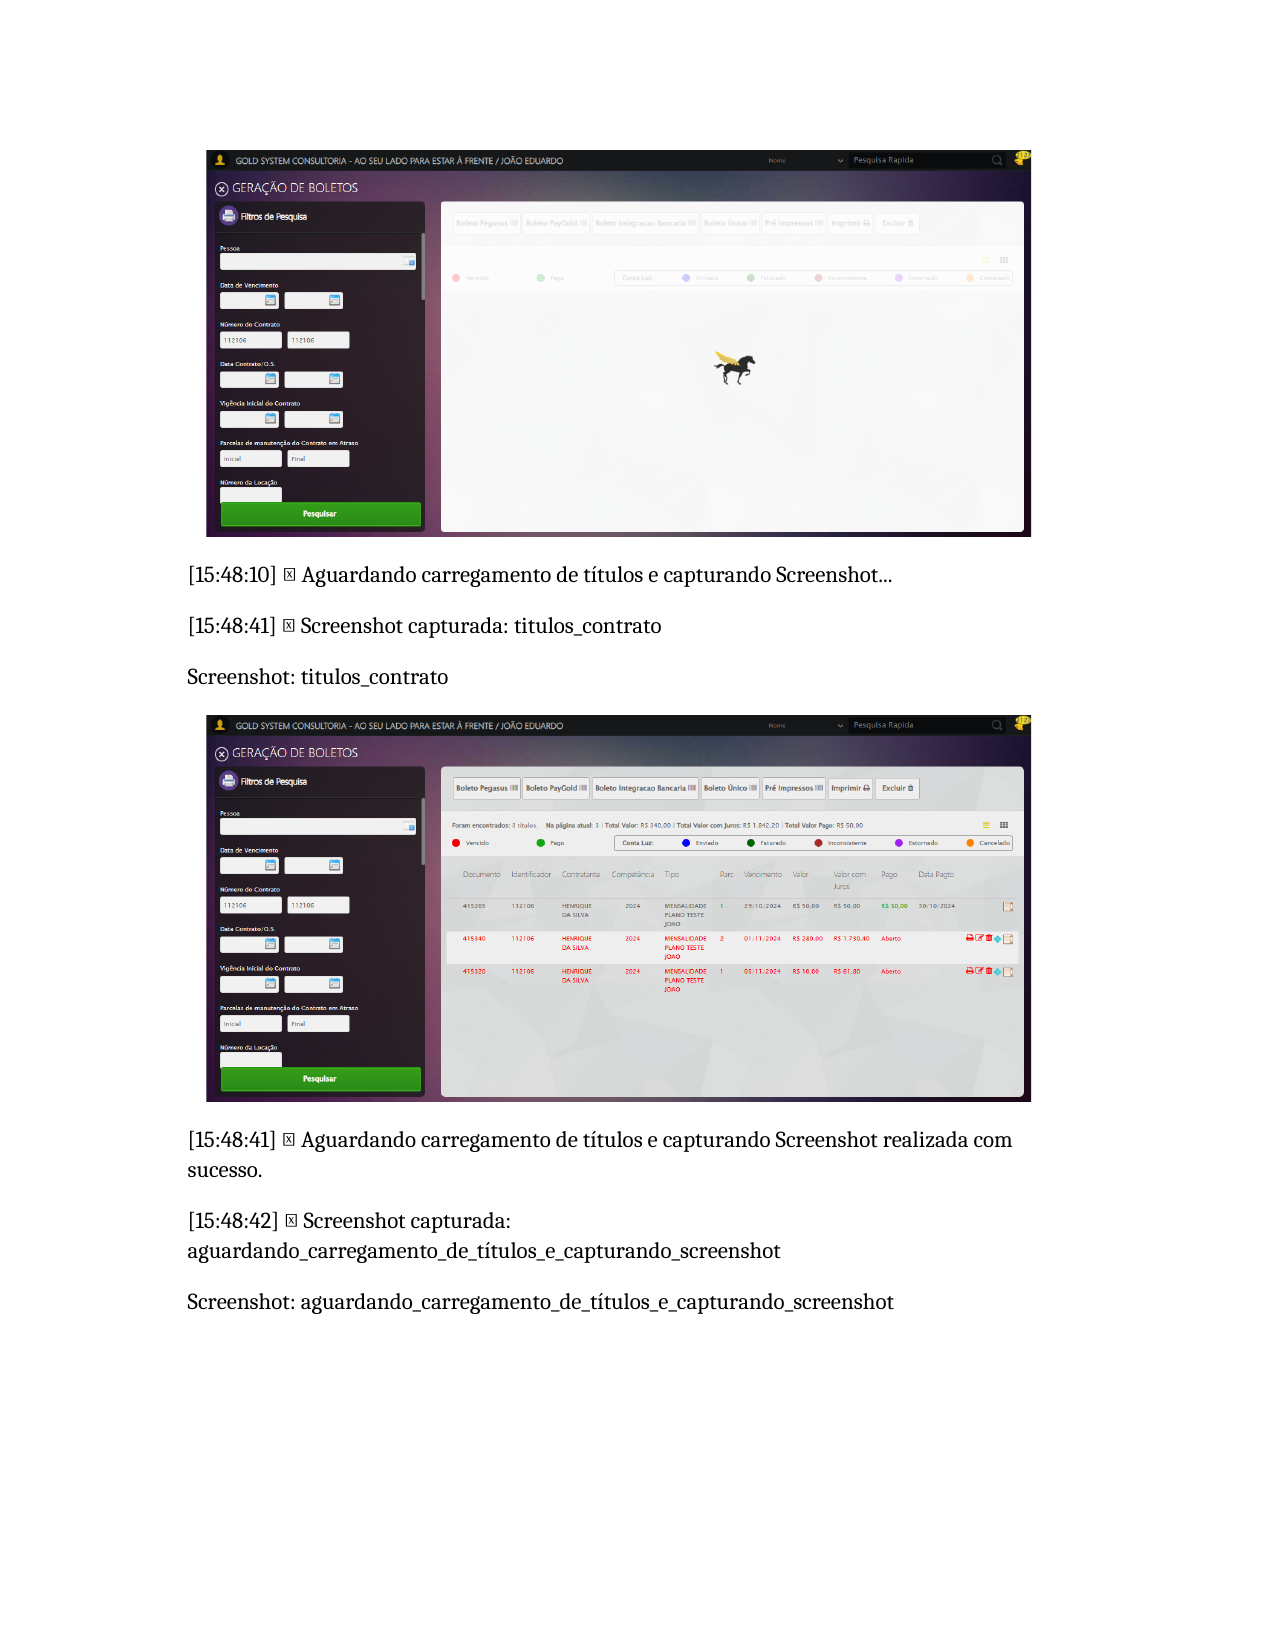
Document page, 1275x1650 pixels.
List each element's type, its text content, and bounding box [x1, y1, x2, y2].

text [15:48:41] ✅ Aguardando carregamento de títulos e capturando Screenshot realizada com sucesso. [187, 1127, 1087, 1183]
text [15:48:42] 📸 Screenshot capturada: aguardando_carregamento_de_títulos_e_capturando_screenshot [187, 1208, 1087, 1264]
picture [206, 150, 1032, 537]
text Screenshot: titulos_contrato [187, 664, 1087, 690]
text [15:48:10] 🔄 Aguardando carregamento de títulos e capturando Screenshot... [187, 562, 1087, 588]
text [15:48:41] 📸 Screenshot capturada: titulos_contrato [187, 613, 1087, 639]
picture [206, 715, 1032, 1102]
text Screenshot: aguardando_carregamento_de_títulos_e_capturando_screenshot [187, 1289, 1087, 1316]
